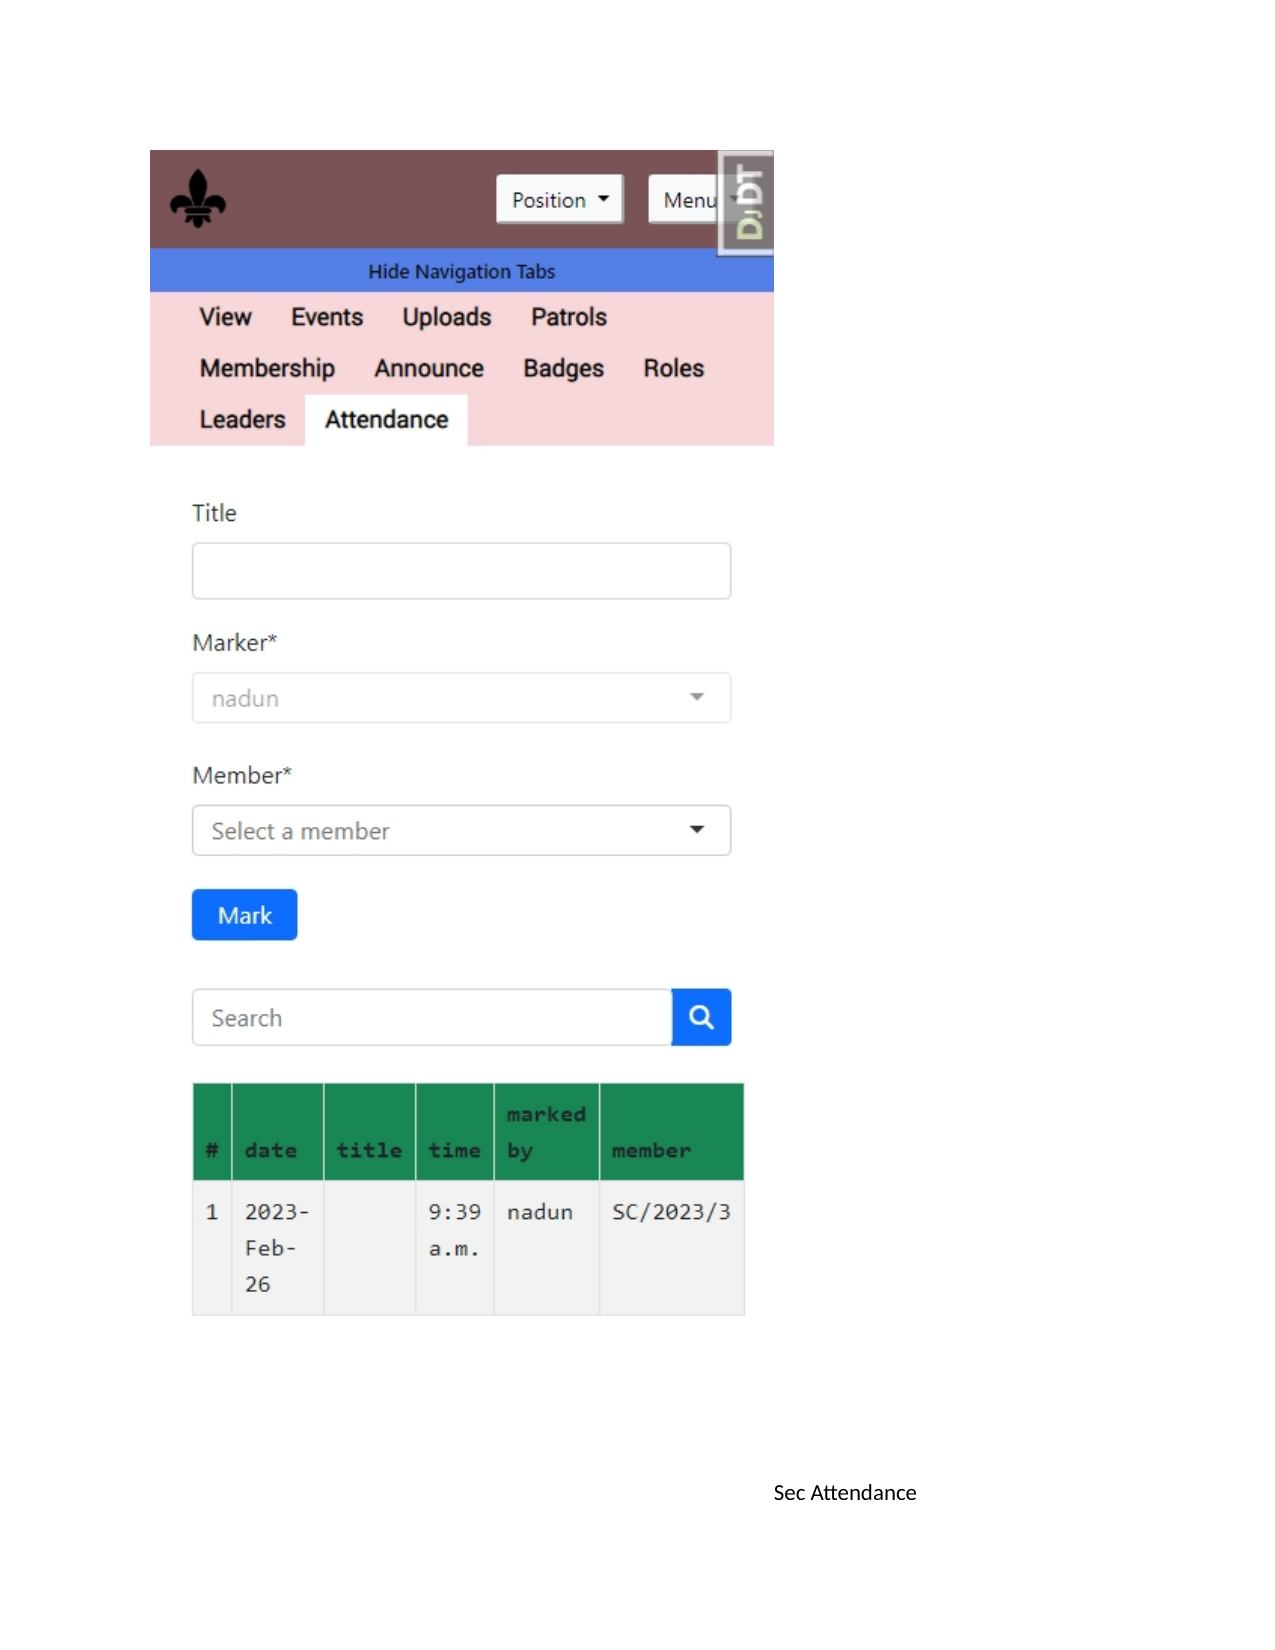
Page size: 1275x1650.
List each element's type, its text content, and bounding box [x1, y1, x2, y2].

picture [150, 150, 774, 1500]
text Sec Attendance [774, 150, 1125, 1500]
